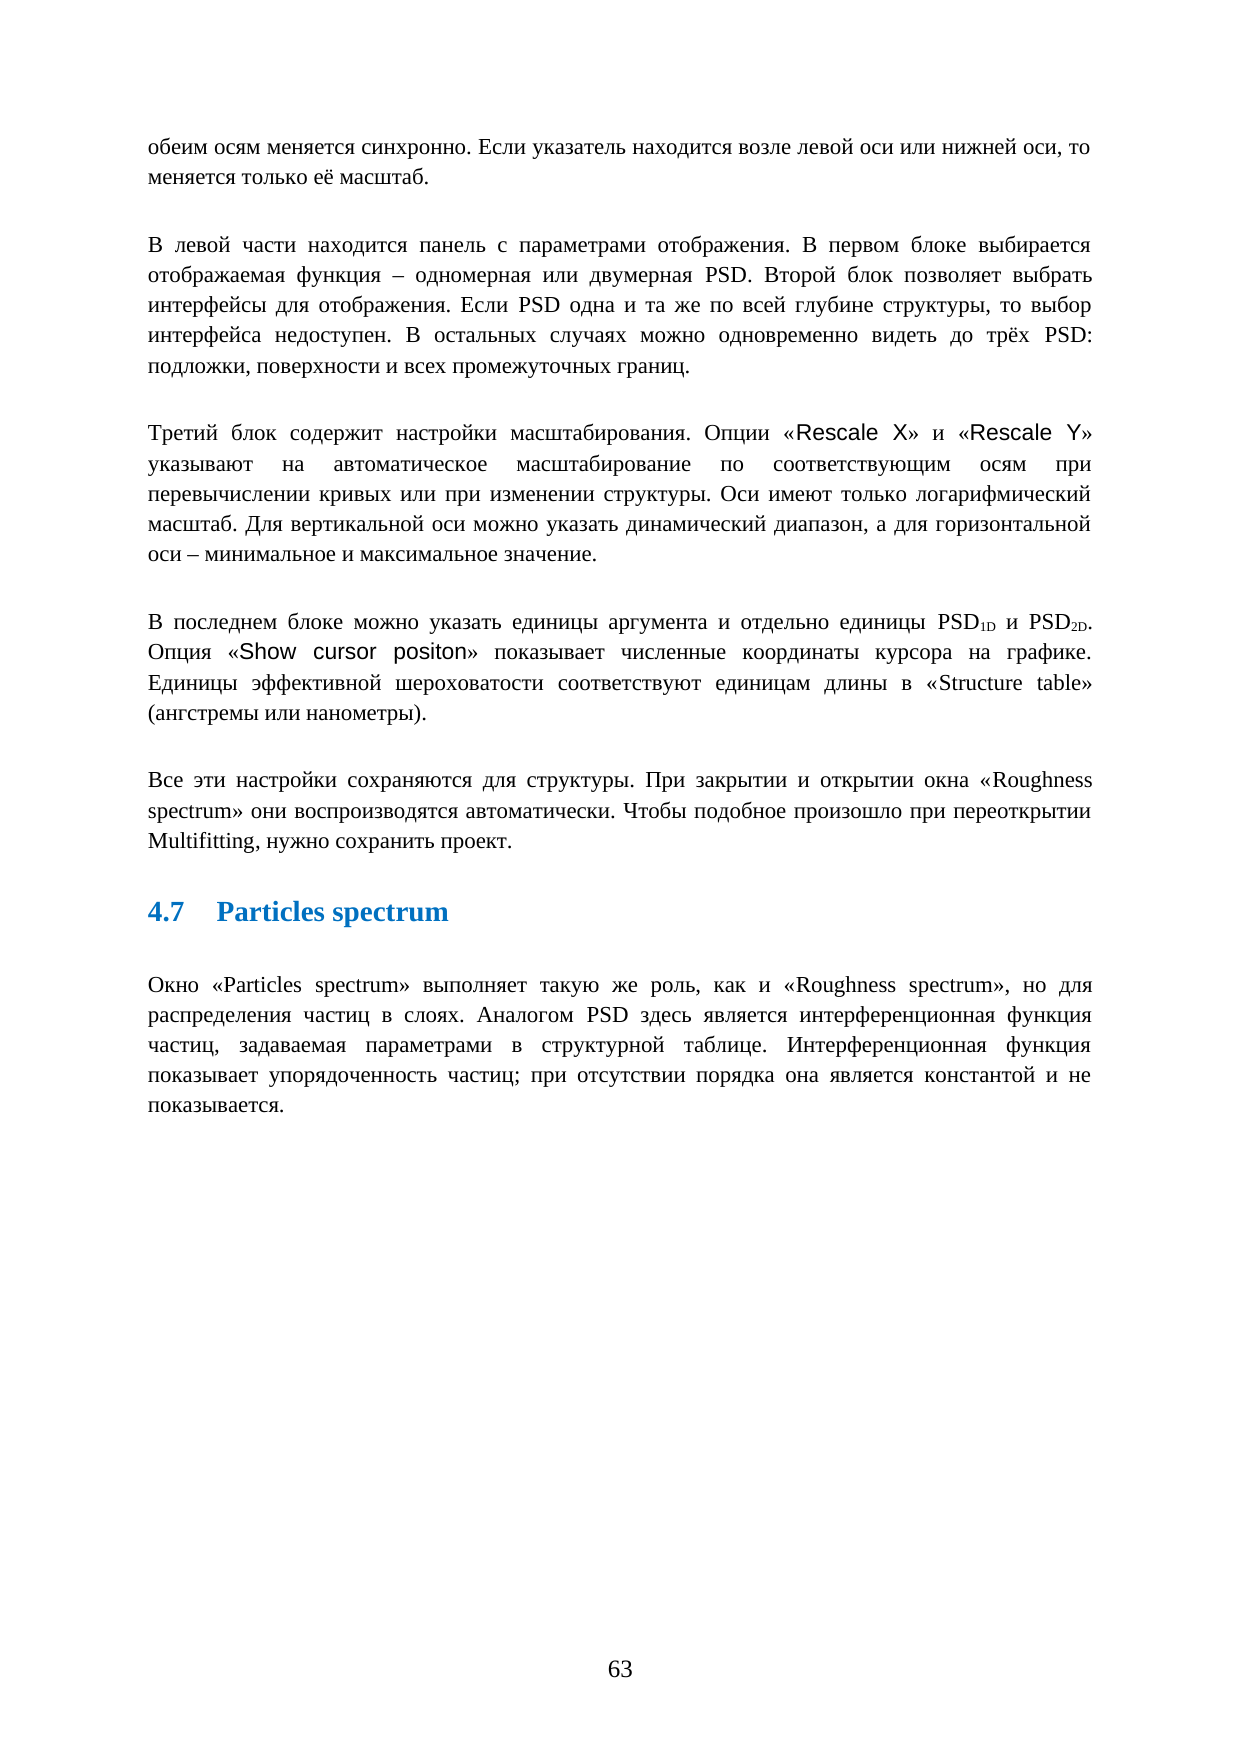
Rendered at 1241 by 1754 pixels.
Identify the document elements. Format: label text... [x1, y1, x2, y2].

text Все эти настройки сохраняются для структуры. При закрытии и открытии окна «Roughness spectrum» они воспроизводятся автоматически. Чтобы подобное произошло при переоткрытии Multifitting, нужно сохранить проект. [148, 766, 1093, 853]
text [148, 133, 1093, 189]
text Окно «Particles spectrum» выполняет такую же роль, как и «Roughness spectrum», но для распределения частиц в слоях. Аналогом PSD здесь является интерференционная функция частиц, задаваемая параметрами в структурной таблице. Интерференционная функция показывает упорядоченность частиц; при отсутствии порядка она является константой и не показывается. [148, 971, 1093, 1118]
text В последнем блоке можно указать единицы аргумента и отдельно единицы PSD1D и PSD2D. Опция «Show cursor positon» показывает численные координаты курсора на графике. Единицы эффективной шероховатости соответствуют единицам длины в «Structure table» (ангстремы или нанометры). [148, 608, 1093, 725]
text Третий блок содержит настройки масштабирования. Опции «Rescale X» и «Rescale Y» указывают на автоматическое масштабирование по соответствующим осям при перевычислении кривых или при изменении структуры. Оси имеют только логарифмический масштаб. Для вертикальной оси можно указать динамический диапазон, а для горизонтальной оси – минимальное и максимальное значение. [148, 419, 1093, 567]
subtitle Particles spectrum [148, 894, 1093, 928]
text В левой части находится панель с параметрами отображения. В первом блоке выбирается отображаемая функция – одномерная или двумерная PSD. Второй блок позволяет выбрать интерфейсы для отображения. Если PSD одна и та же по всей глубине структуры, то выбор интерфейса недоступен. В остальных случаях можно одновременно видеть до трёх PSD: подложки, поверхности и всех промежуточных границ. [148, 231, 1093, 378]
